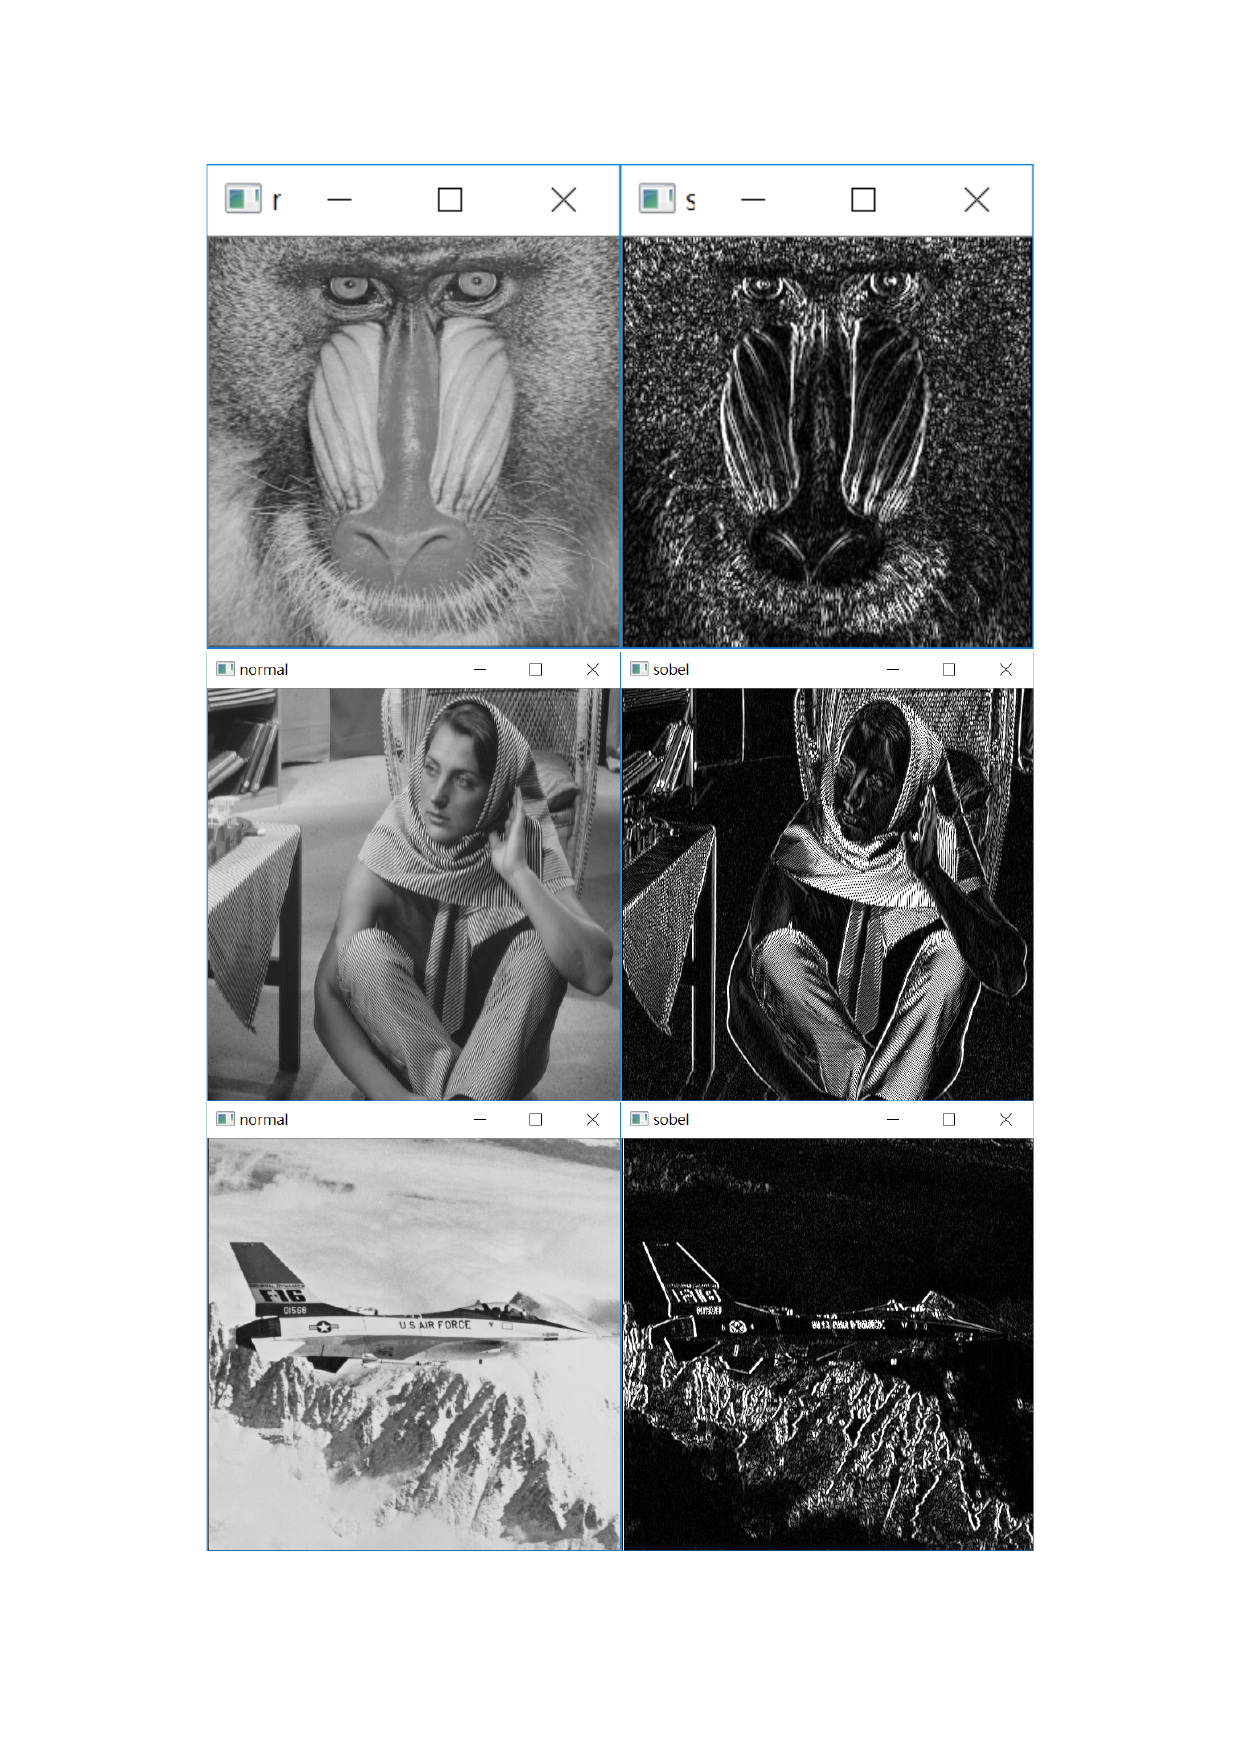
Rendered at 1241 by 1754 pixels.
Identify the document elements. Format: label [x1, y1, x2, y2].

picture [206, 164, 1034, 649]
picture [206, 1102, 1034, 1551]
picture [206, 652, 1034, 1101]
